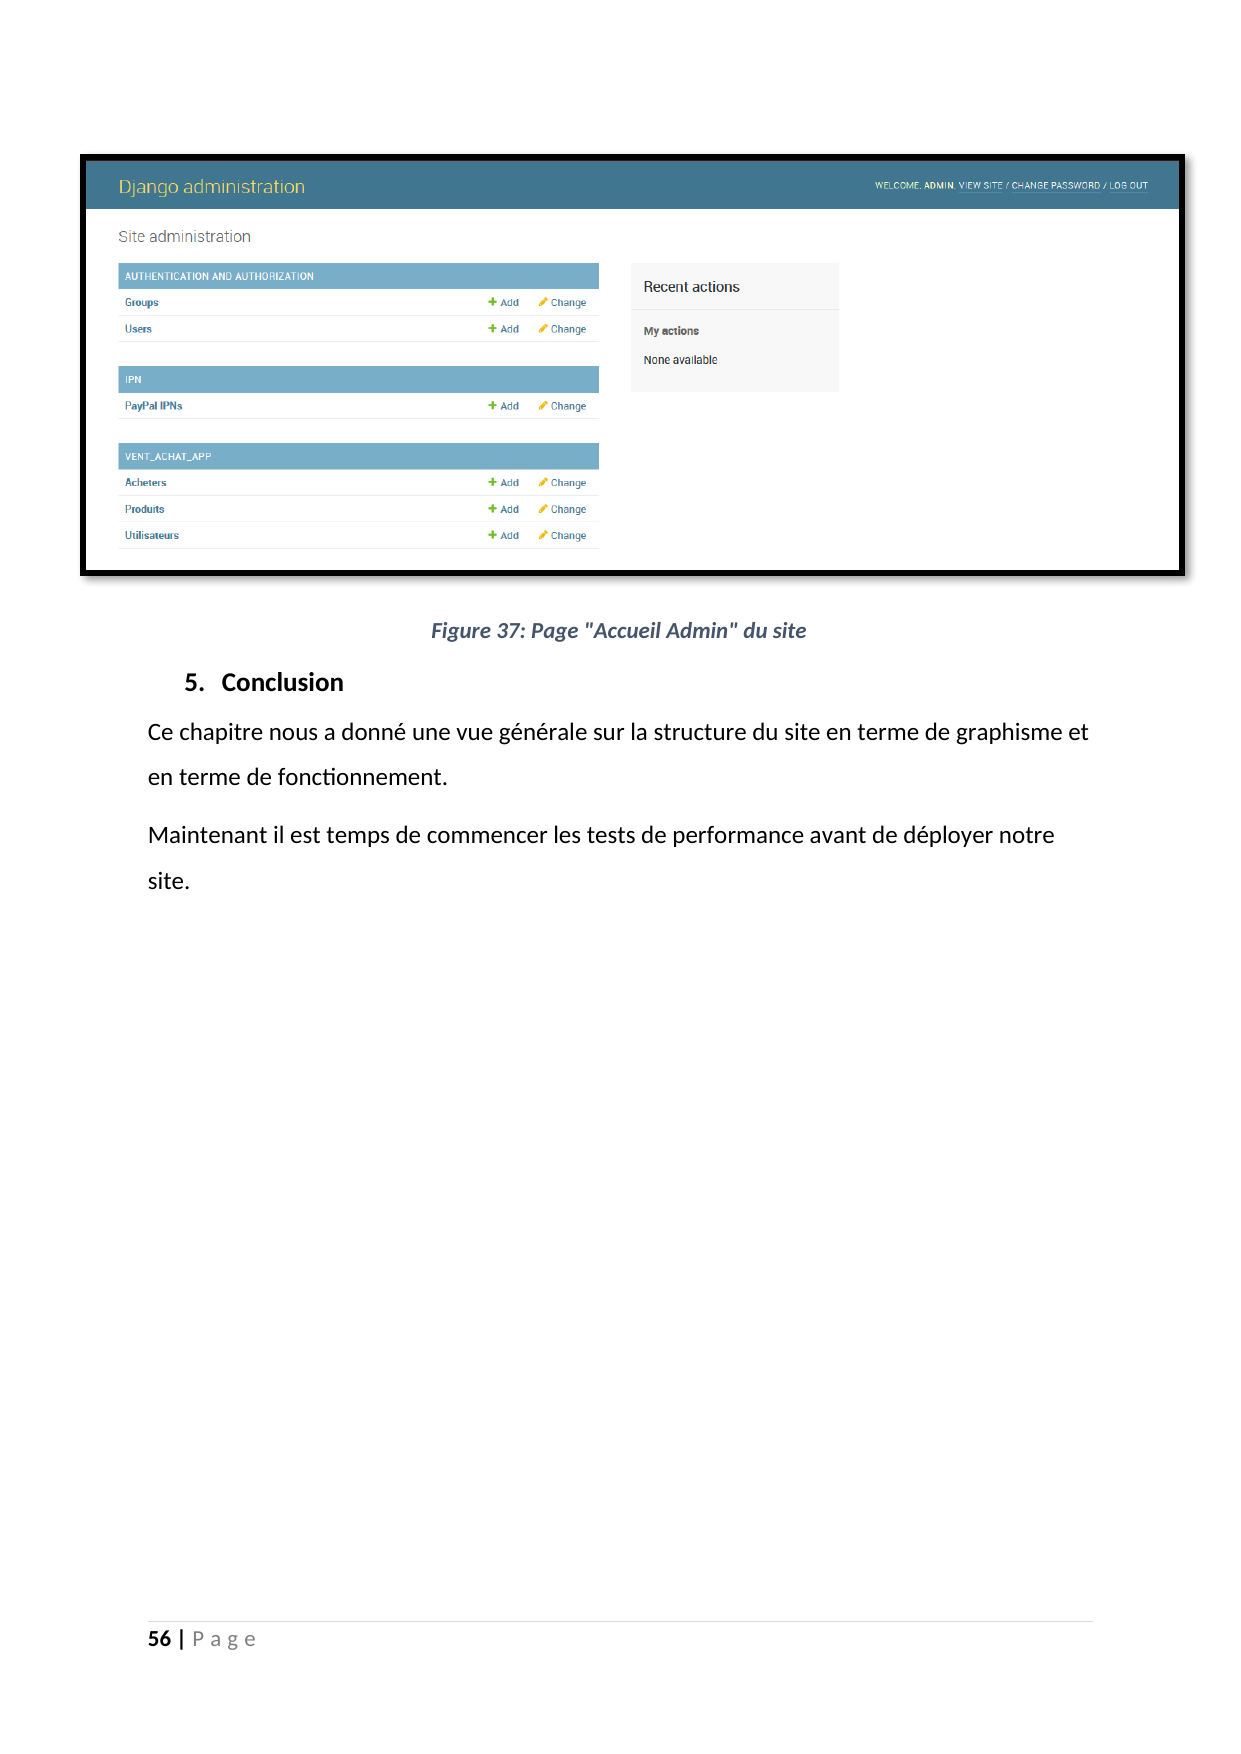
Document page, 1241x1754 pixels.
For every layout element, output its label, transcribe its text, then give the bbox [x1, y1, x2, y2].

text Figure 37: Page "Accueil Admin" du site [148, 616, 1093, 644]
picture [86, 160, 1179, 570]
subtitle Conclusion [184, 665, 1093, 698]
text Ce chapitre nous a donné une vue générale sur la structure du site en terme de graphisme et en terme de fonctionnement. [148, 716, 1093, 792]
text Maintenant il est temps de commencer les tests de performance avant de déployer notre site. [148, 820, 1093, 896]
